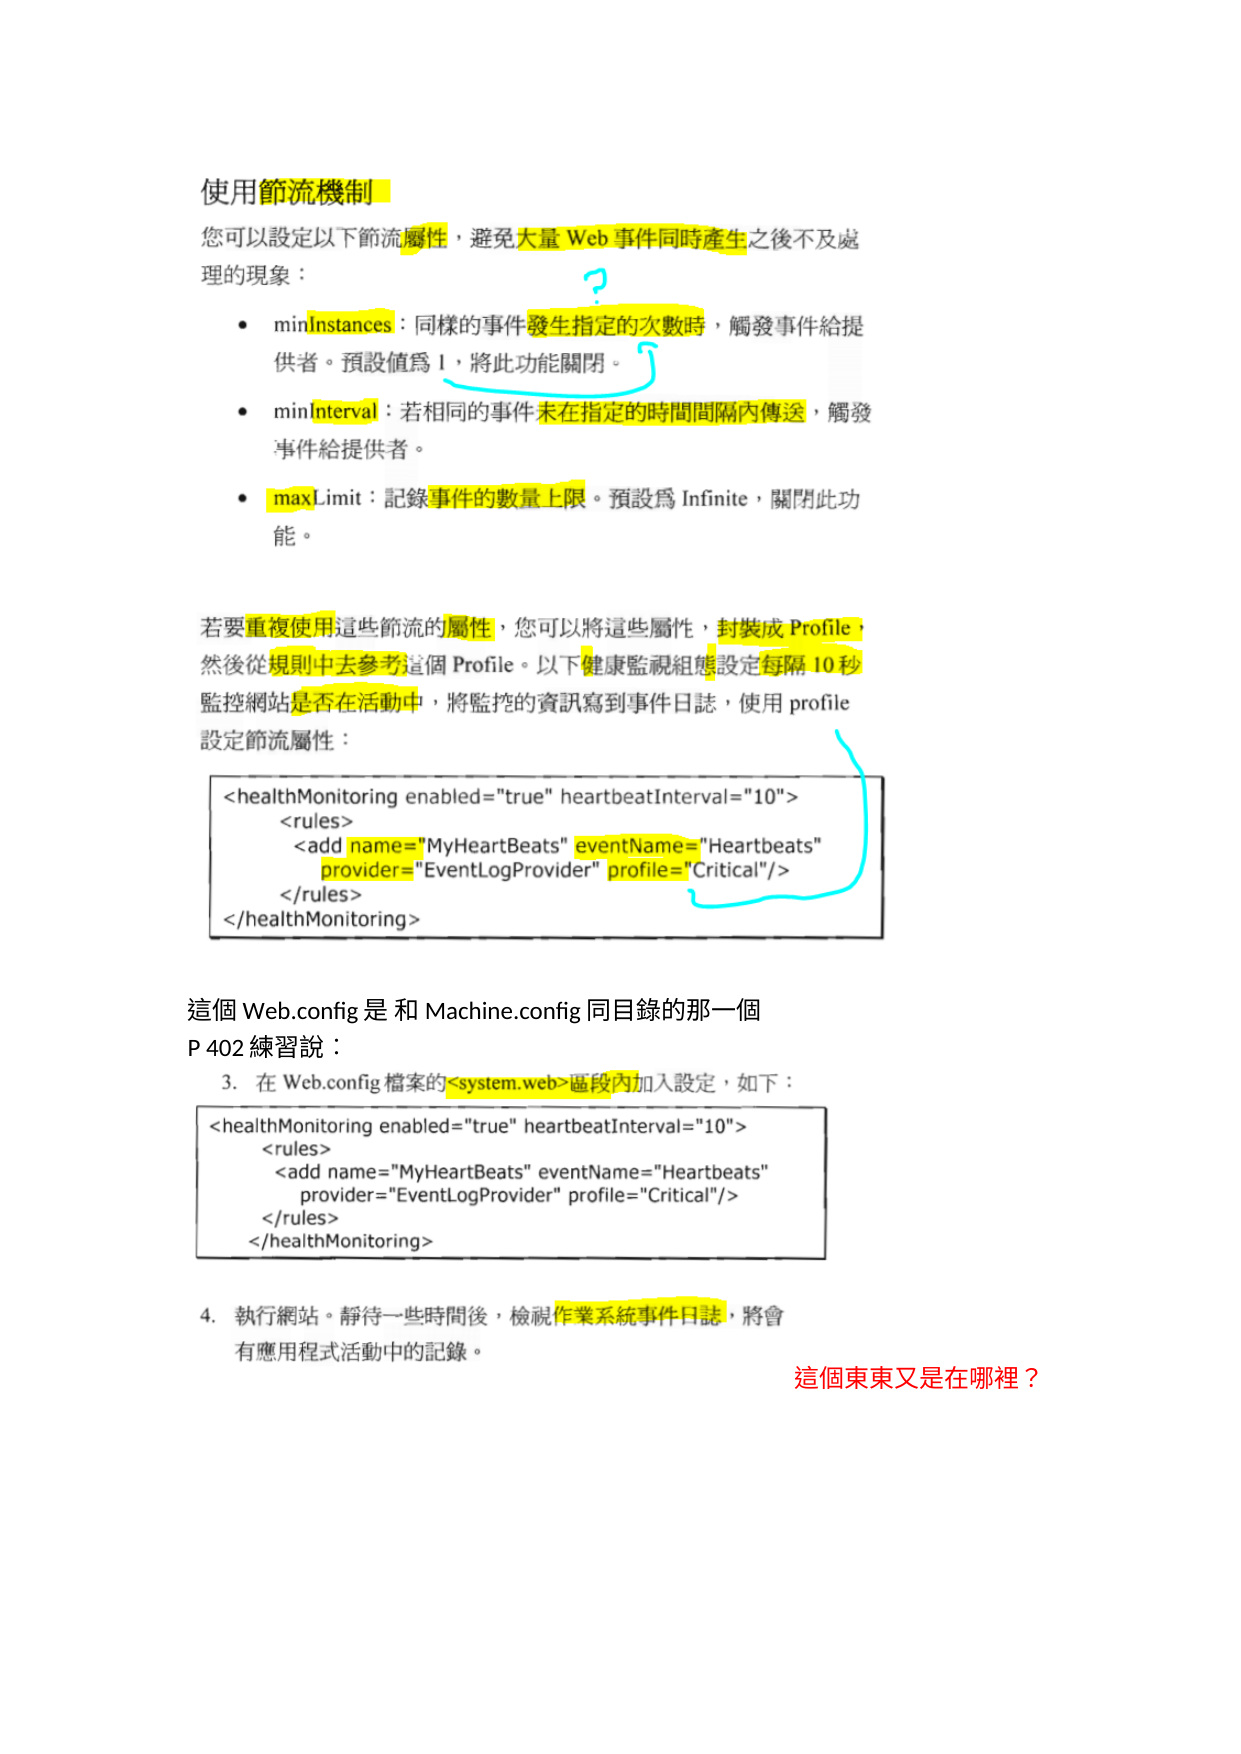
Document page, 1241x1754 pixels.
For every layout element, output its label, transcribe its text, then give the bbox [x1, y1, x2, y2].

text P 402練習說︰ [187, 1027, 1053, 1064]
picture [187, 164, 890, 947]
text 這個Web.config是 和 Machine.config 同目錄的那一個 [187, 989, 1053, 1027]
picture [187, 1289, 794, 1388]
picture [187, 1064, 838, 1261]
